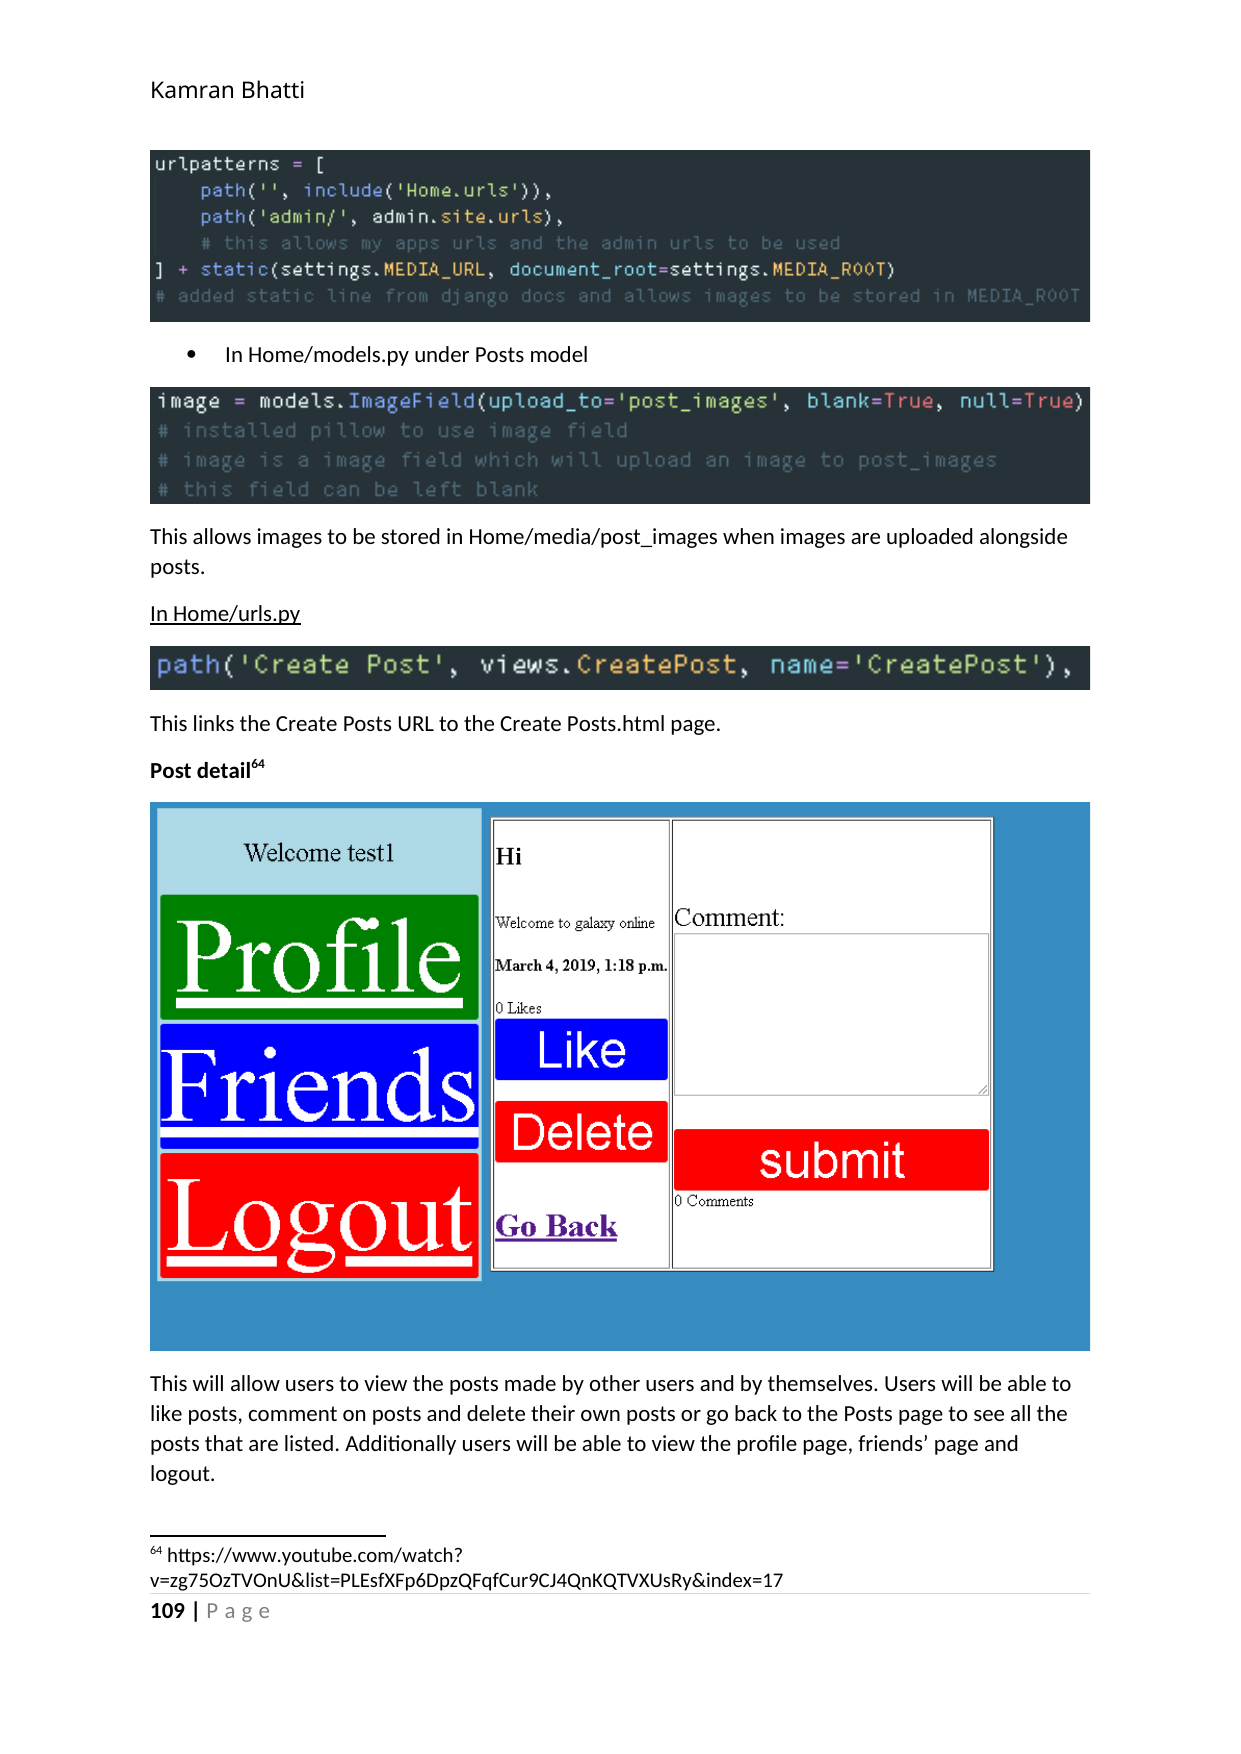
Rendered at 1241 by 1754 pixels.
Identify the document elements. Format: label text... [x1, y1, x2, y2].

text This links the Create Posts URL to the Create Posts.html page. [150, 709, 1090, 737]
list In Home/models.py under Posts model [187, 340, 1090, 368]
text In Home/urls.py [150, 599, 1090, 627]
picture [150, 150, 1091, 322]
text Post detail [150, 756, 1090, 784]
text This will allow users to view the posts made by other users and by themselves. Users will be able to like posts, comment on posts and delete their own posts or go back to the Posts page to see all the posts that are listed. Additionally users will be able to view the profile page, friends’ page and logout. [150, 1369, 1090, 1488]
picture [150, 387, 1091, 504]
text This allows images to be stored in Home/media/post_images when images are uploaded alongside posts. [150, 522, 1090, 581]
picture [150, 802, 1091, 1351]
picture [150, 646, 1091, 690]
